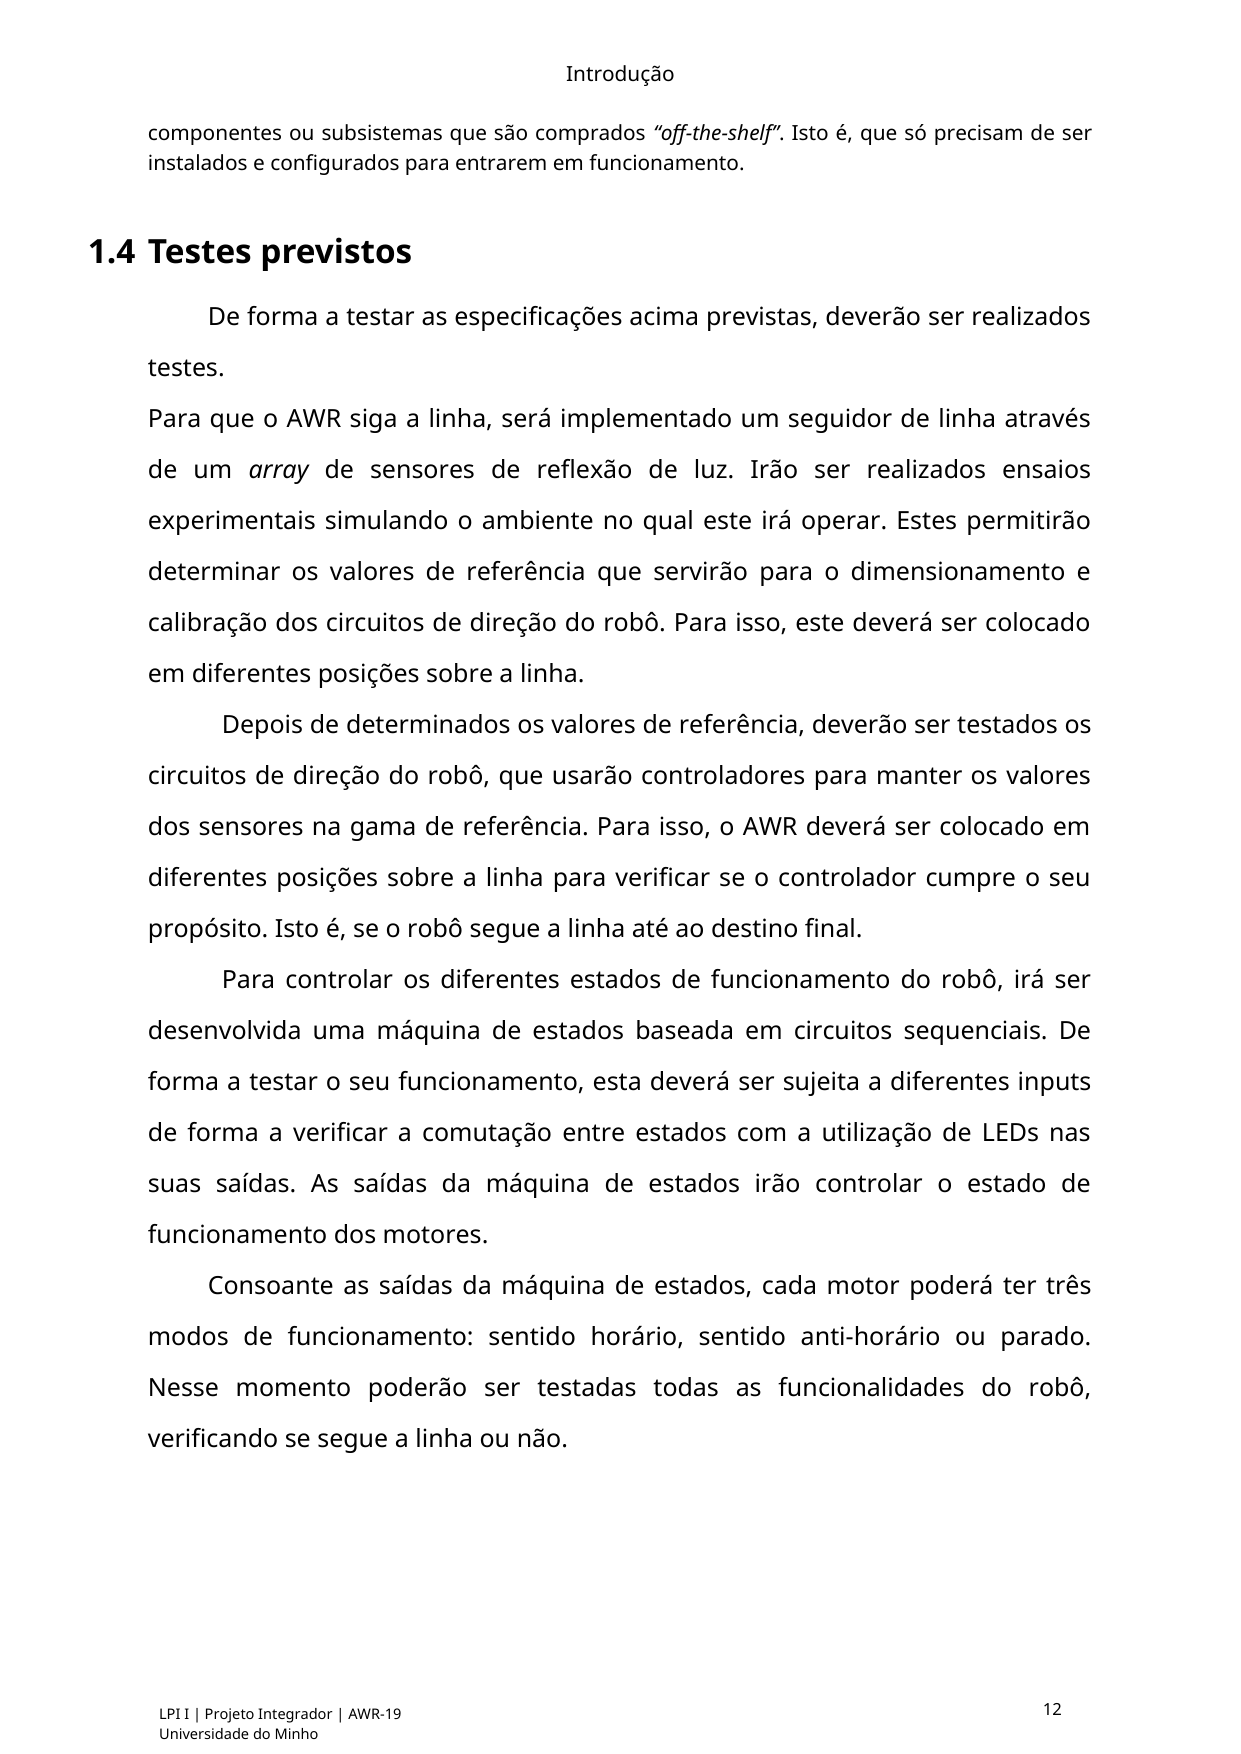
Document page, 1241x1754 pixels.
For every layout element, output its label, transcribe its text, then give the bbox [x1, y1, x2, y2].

text De forma a testar as especificações acima previstas, deverão ser realizados testes. [148, 298, 1092, 383]
text Depois de determinados os valores de referência, deverão ser testados os circuitos de direção do robô, que usarão controladores para manter os valores dos sensores na gama de referência. Para isso, o AWR deverá ser colocado em diferentes posições sobre a linha para verificar se o controlador cumpre o seu propósito. Isto é, se o robô segue a linha até ao destino final. [148, 706, 1092, 945]
text Para que o AWR siga a linha, será implementado um seguidor de linha através de um array de sensores de reflexão de luz. Irão ser realizados ensaios experimentais simulando o ambiente no qual este irá operar. Estes permitirão determinar os valores de referência que servirão para o dimensionamento e calibração dos circuitos de direção do robô. Para isso, este deverá ser colocado em diferentes posições sobre a linha. [148, 400, 1092, 689]
text Para controlar os diferentes estados de funcionamento do robô, irá ser desenvolvida uma máquina de estados baseada em circuitos sequenciais. De forma a testar o seu funcionamento, esta deverá ser sujeita a diferentes inputs de forma a verificar a comutação entre estados com a utilização de LEDs nas suas saídas. As saídas da máquina de estados irão controlar o estado de funcionamento dos motores. [148, 962, 1092, 1251]
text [148, 118, 1092, 176]
text Consoante as saídas da máquina de estados, cada motor poderá ter três modos de funcionamento: sentido horário, sentido anti-horário ou parado. Nesse momento poderão ser testadas todas as funcionalidades do robô, verificando se segue a linha ou não. [148, 1268, 1092, 1455]
subtitle Testes previstos [88, 228, 1092, 273]
